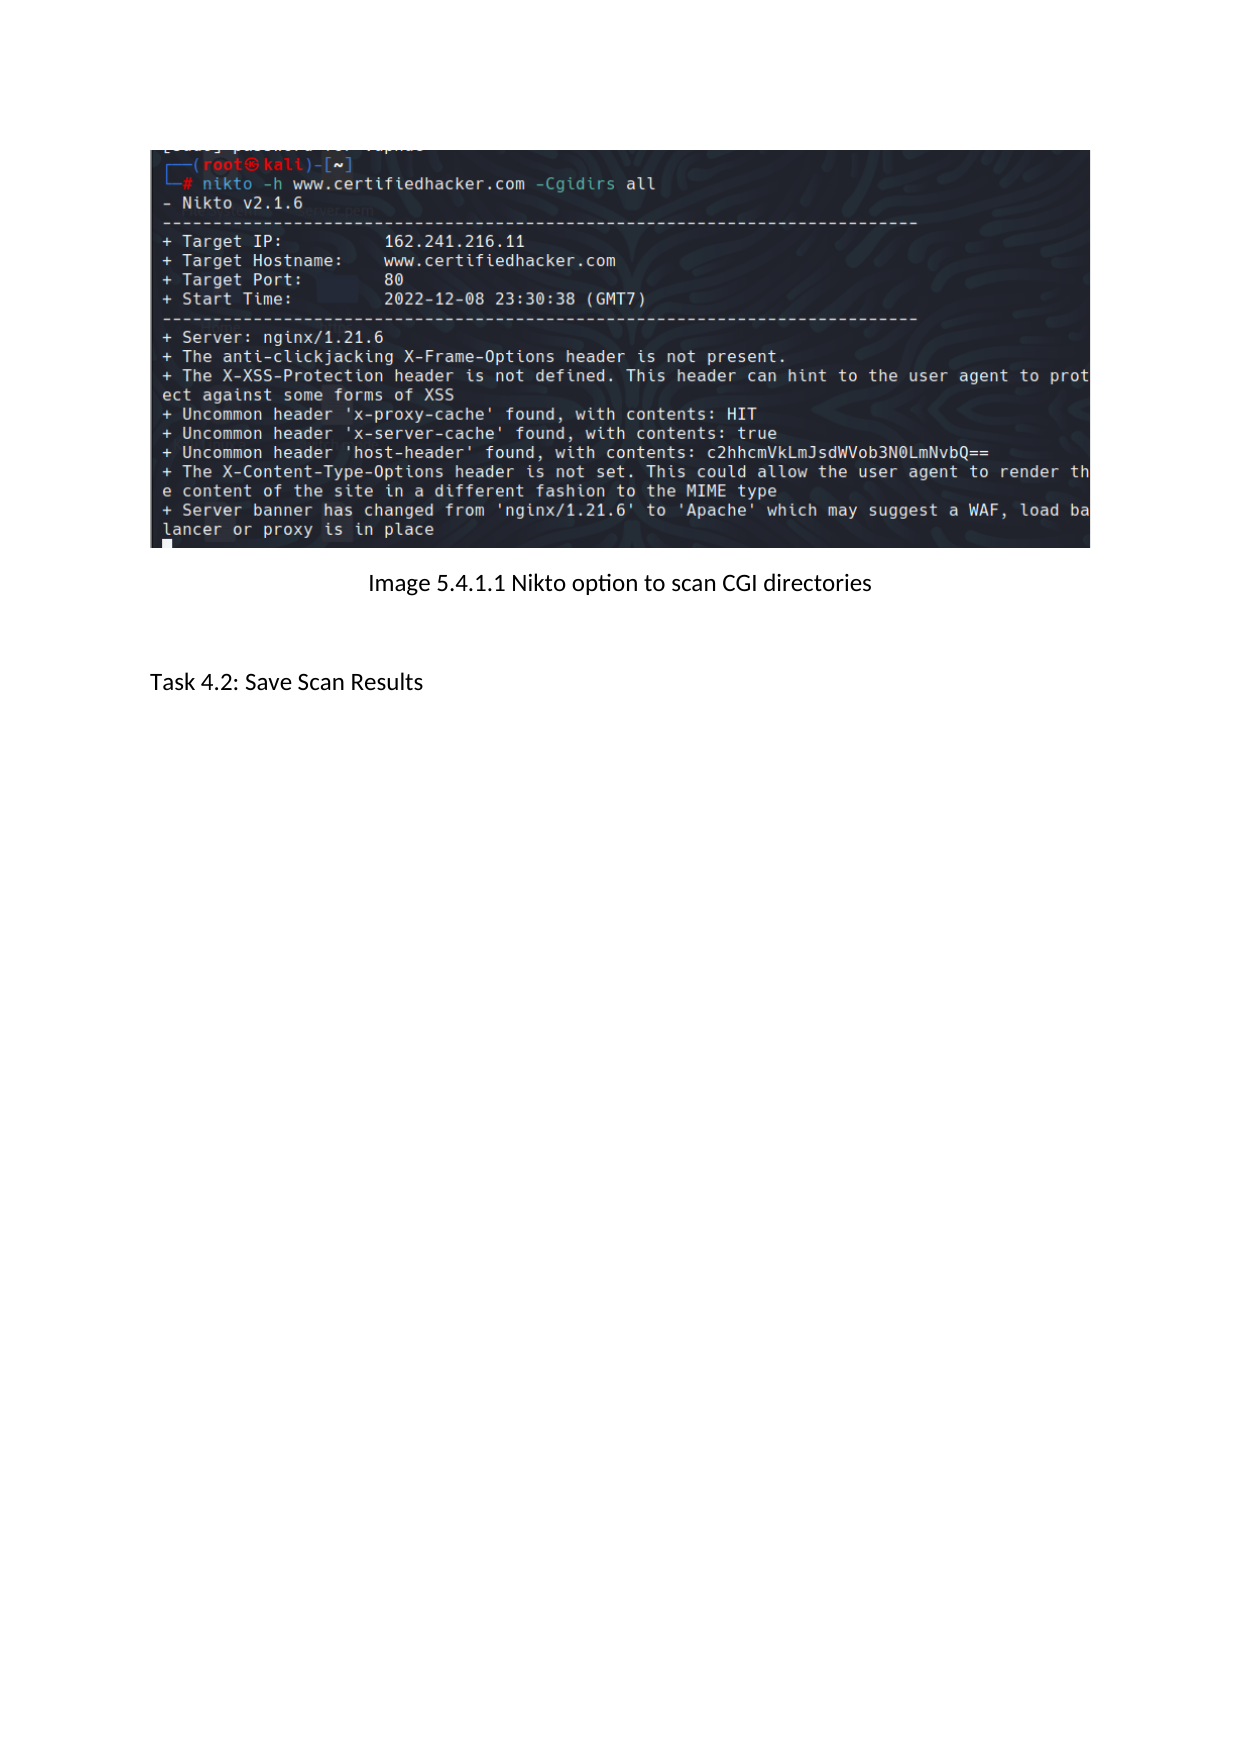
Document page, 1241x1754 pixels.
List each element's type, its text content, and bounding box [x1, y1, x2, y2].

picture [150, 150, 1091, 548]
text Task 4.2: Save Scan Results [150, 666, 1090, 697]
text Image 5.4.1.1 Nikto option to scan CGI directories [150, 567, 1090, 597]
